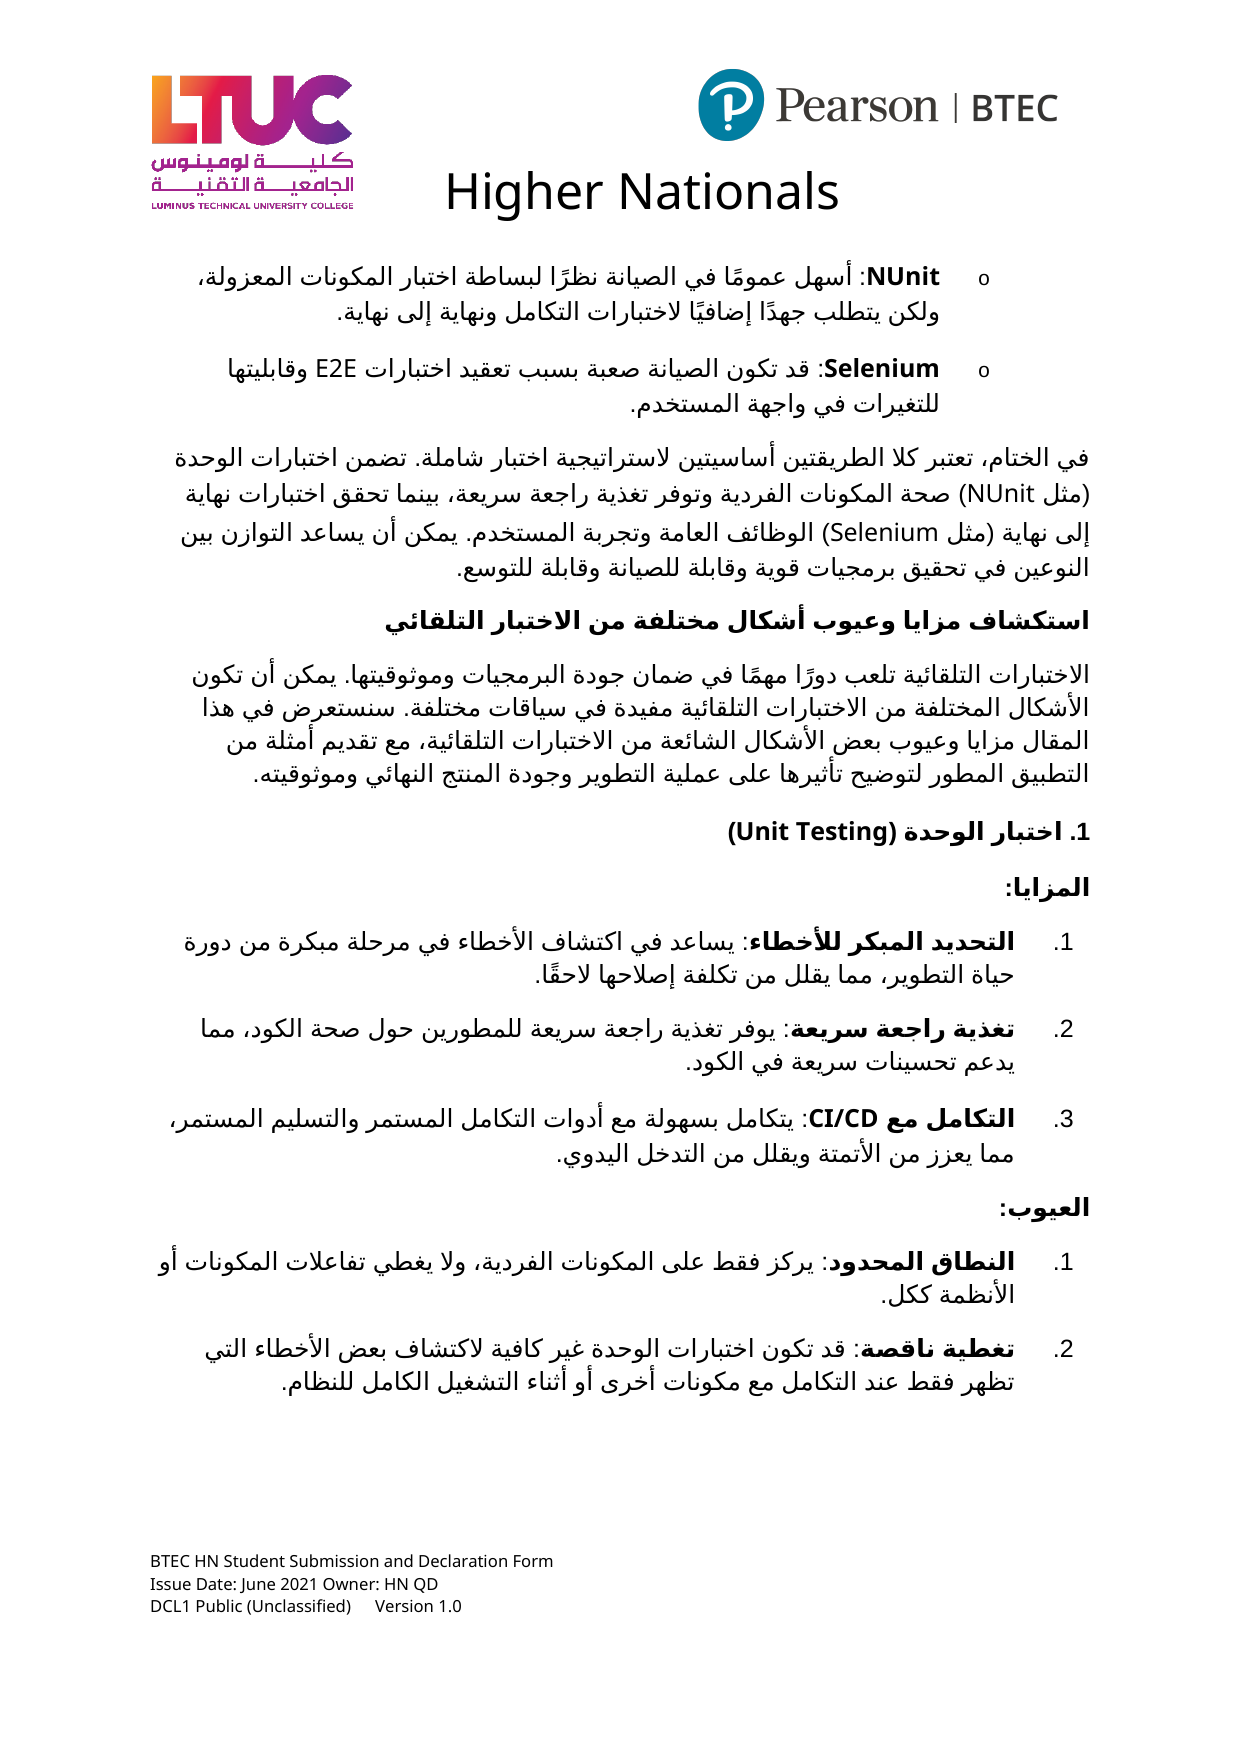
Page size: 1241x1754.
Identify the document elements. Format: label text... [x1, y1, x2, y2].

text المزايا: [150, 873, 1090, 902]
text العيوب: [150, 1193, 1090, 1222]
list تغطية ناقصة: قد تكون اختبارات الوحدة غير كافية لاكتشاف بعض الأخطاء التي تظهر فقط عند التكامل مع مكونات أخرى أو أثناء التشغيل الكامل للنظام. [150, 1334, 1053, 1395]
text استكشاف مزايا وعيوب أشكال مختلفة من الاختبار التلقائي [150, 606, 1090, 635]
picture [150, 73, 354, 210]
picture [690, 61, 1069, 146]
list النطاق المحدود: يركز فقط على المكونات الفردية، ولا يغطي تفاعلات المكونات أو الأنظمة ككل. [150, 1247, 1053, 1308]
list التحديد المبكر للأخطاء: يساعد في اكتشاف الأخطاء في مرحلة مبكرة من دورة حياة التطوير، مما يقلل من تكلفة إصلاحها لاحقًا. [150, 927, 1053, 989]
list Selenium: قد تكون الصيانة صعبة بسبب تعقيد اختبارات E2E وقابليتها للتغيرات في واجهة المستخدم. [150, 351, 978, 418]
list تغذية راجعة سريعة: يوفر تغذية راجعة سريعة للمطورين حول صحة الكود، مما يدعم تحسينات سريعة في الكود. [150, 1014, 1053, 1076]
text الاختبارات التلقائية تلعب دورًا مهمًا في ضمان جودة البرمجيات وموثوقيتها. يمكن أن تكون الأشكال المختلفة من الاختبارات التلقائية مفيدة في سياقات مختلفة. سنستعرض في هذا المقال مزايا وعيوب بعض الأشكال الشائعة من الاختبارات التلقائية، مع تقديم أمثلة من التطبيق المطور لتوضيح تأثيرها على عملية التطوير وجودة المنتج النهائي وموثوقيته. [150, 660, 1090, 788]
text 1. اختبار الوحدة (Unit Testing) [150, 813, 1090, 847]
list التكامل مع CI/CD: يتكامل بسهولة مع أدوات التكامل المستمر والتسليم المستمر، مما يعزز من الأتمتة ويقلل من التدخل اليدوي. [150, 1101, 1053, 1168]
text في الختام، تعتبر كلا الطريقتين أساسيتين لاستراتيجية اختبار شاملة. تضمن اختبارات الوحدة (مثل NUnit) صحة المكونات الفردية وتوفر تغذية راجعة سريعة، بينما تحقق اختبارات نهاية إلى نهاية (مثل Selenium) الوظائف العامة وتجربة المستخدم. يمكن أن يساعد التوازن بين النوعين في تحقيق برمجيات قوية وقابلة للصيانة وقابلة للتوسع. [150, 443, 1090, 581]
list NUnit: أسهل عمومًا في الصيانة نظرًا لبساطة اختبار المكونات المعزولة، ولكن يتطلب جهدًا إضافيًا لاختبارات التكامل ونهاية إلى نهاية. [150, 258, 978, 326]
